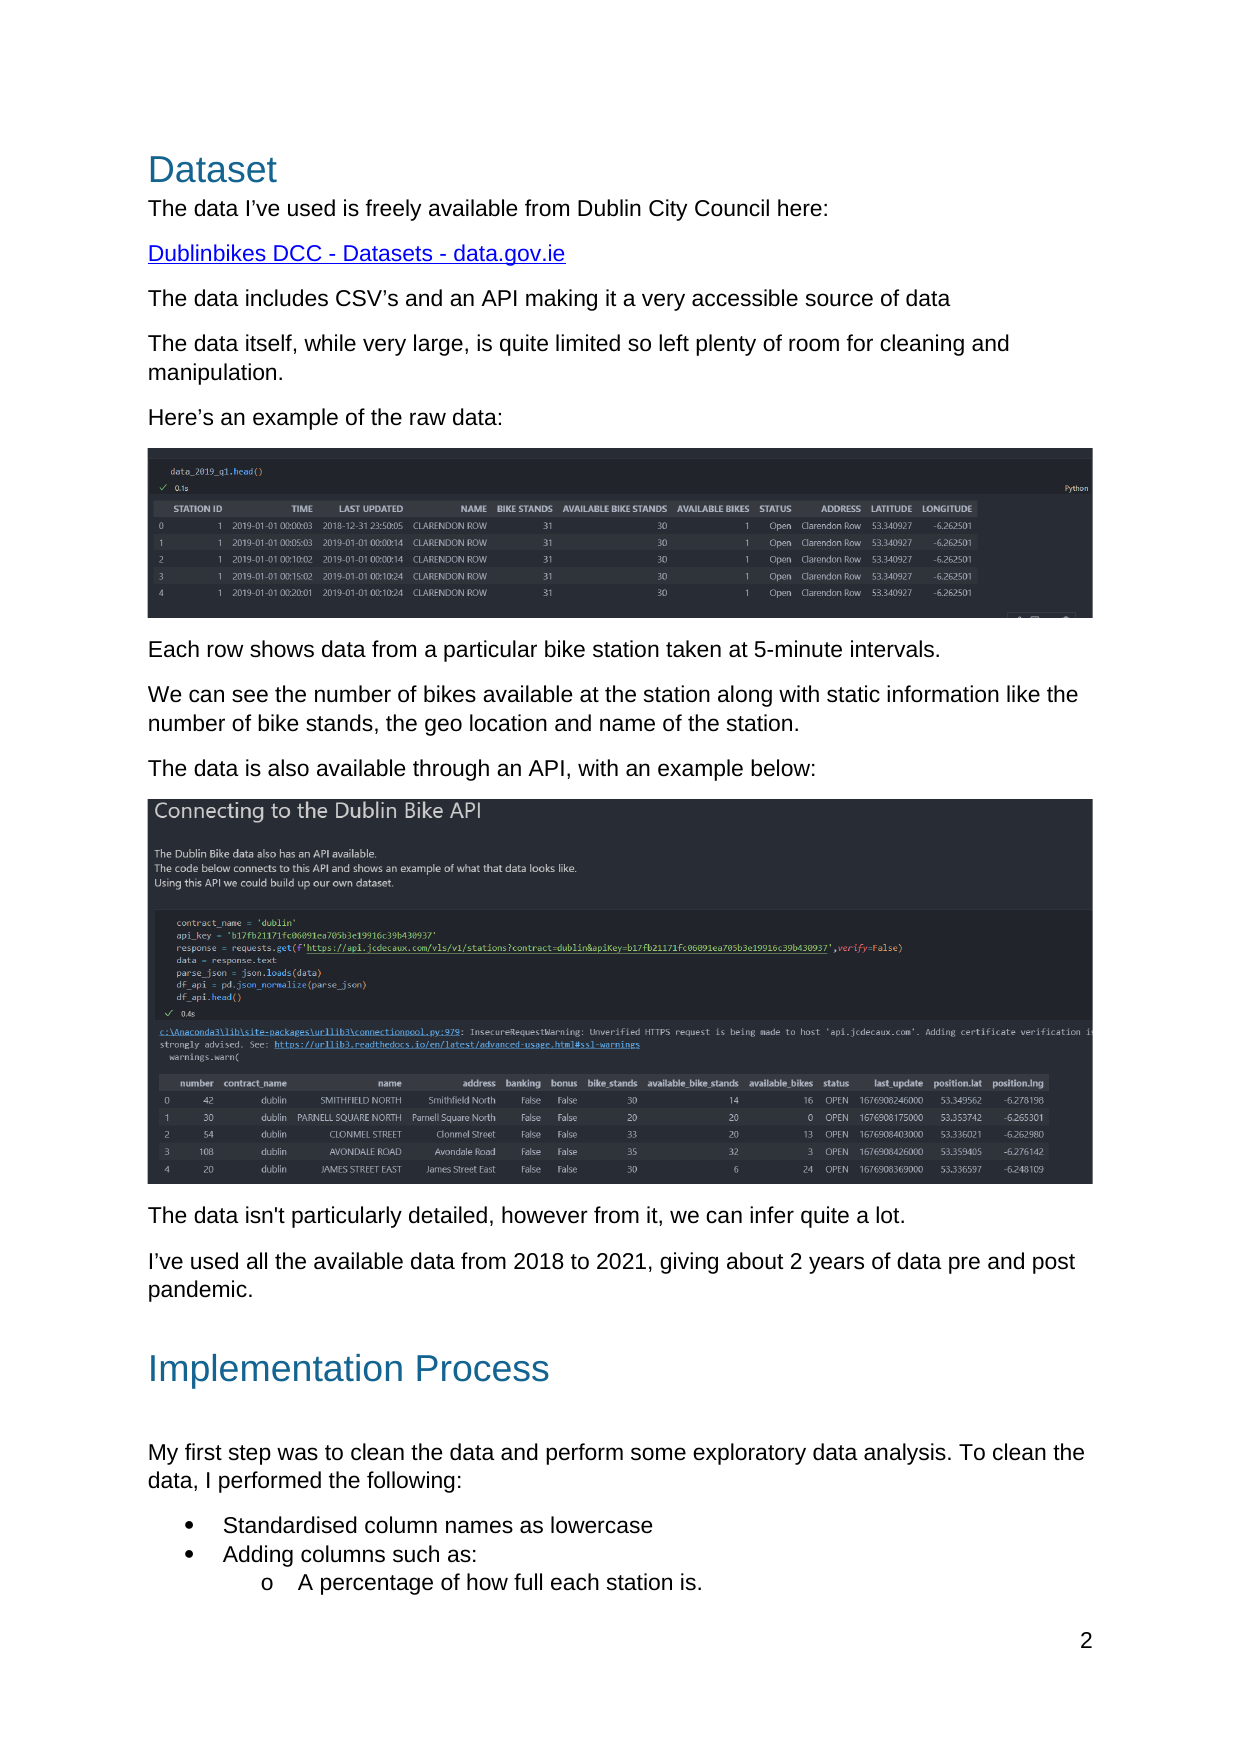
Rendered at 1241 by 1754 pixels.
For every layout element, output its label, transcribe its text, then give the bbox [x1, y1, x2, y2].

text We can see the number of bikes available at the station along with static information like the number of bike stands, the geo location and name of the station. [148, 681, 1093, 736]
subtitle Implementation Process [148, 1346, 1093, 1389]
picture [147, 799, 1093, 1184]
text Dublinbikes DCC - Datasets - data.gov.ie [148, 240, 1093, 266]
text The data includes CSV’s and an API making it a very accessible source of data [148, 285, 1093, 311]
text My first step was to clean the data and perform some exploratory data analysis. To clean the data, I performed the following: [148, 1438, 1093, 1493]
list Standardised column names as lowercase [185, 1512, 1093, 1538]
picture [147, 448, 1093, 618]
subtitle Dataset [148, 148, 1093, 191]
text The data is also available through an API, with an example below: [148, 755, 1093, 781]
text The data isn't particularly detailed, however from it, we can infer quite a lot. [148, 1202, 1093, 1229]
text The data I’ve used is freely available from Dublin City Council here: [148, 195, 1093, 221]
list Adding columns such as: [185, 1541, 1093, 1567]
text Here’s an example of the raw data: [148, 404, 1093, 430]
text I’ve used all the available data from 2018 to 2021, giving about 2 years of data pre and post pandemic. [148, 1248, 1093, 1302]
list A percentage of how full each station is. [260, 1569, 1093, 1597]
text The data itself, while very large, is quite limited so left plenty of room for cleaning and manipulation. [148, 330, 1093, 385]
text Each row shows data from a particular bike station taken at 5-minute intervals. [148, 636, 1093, 662]
